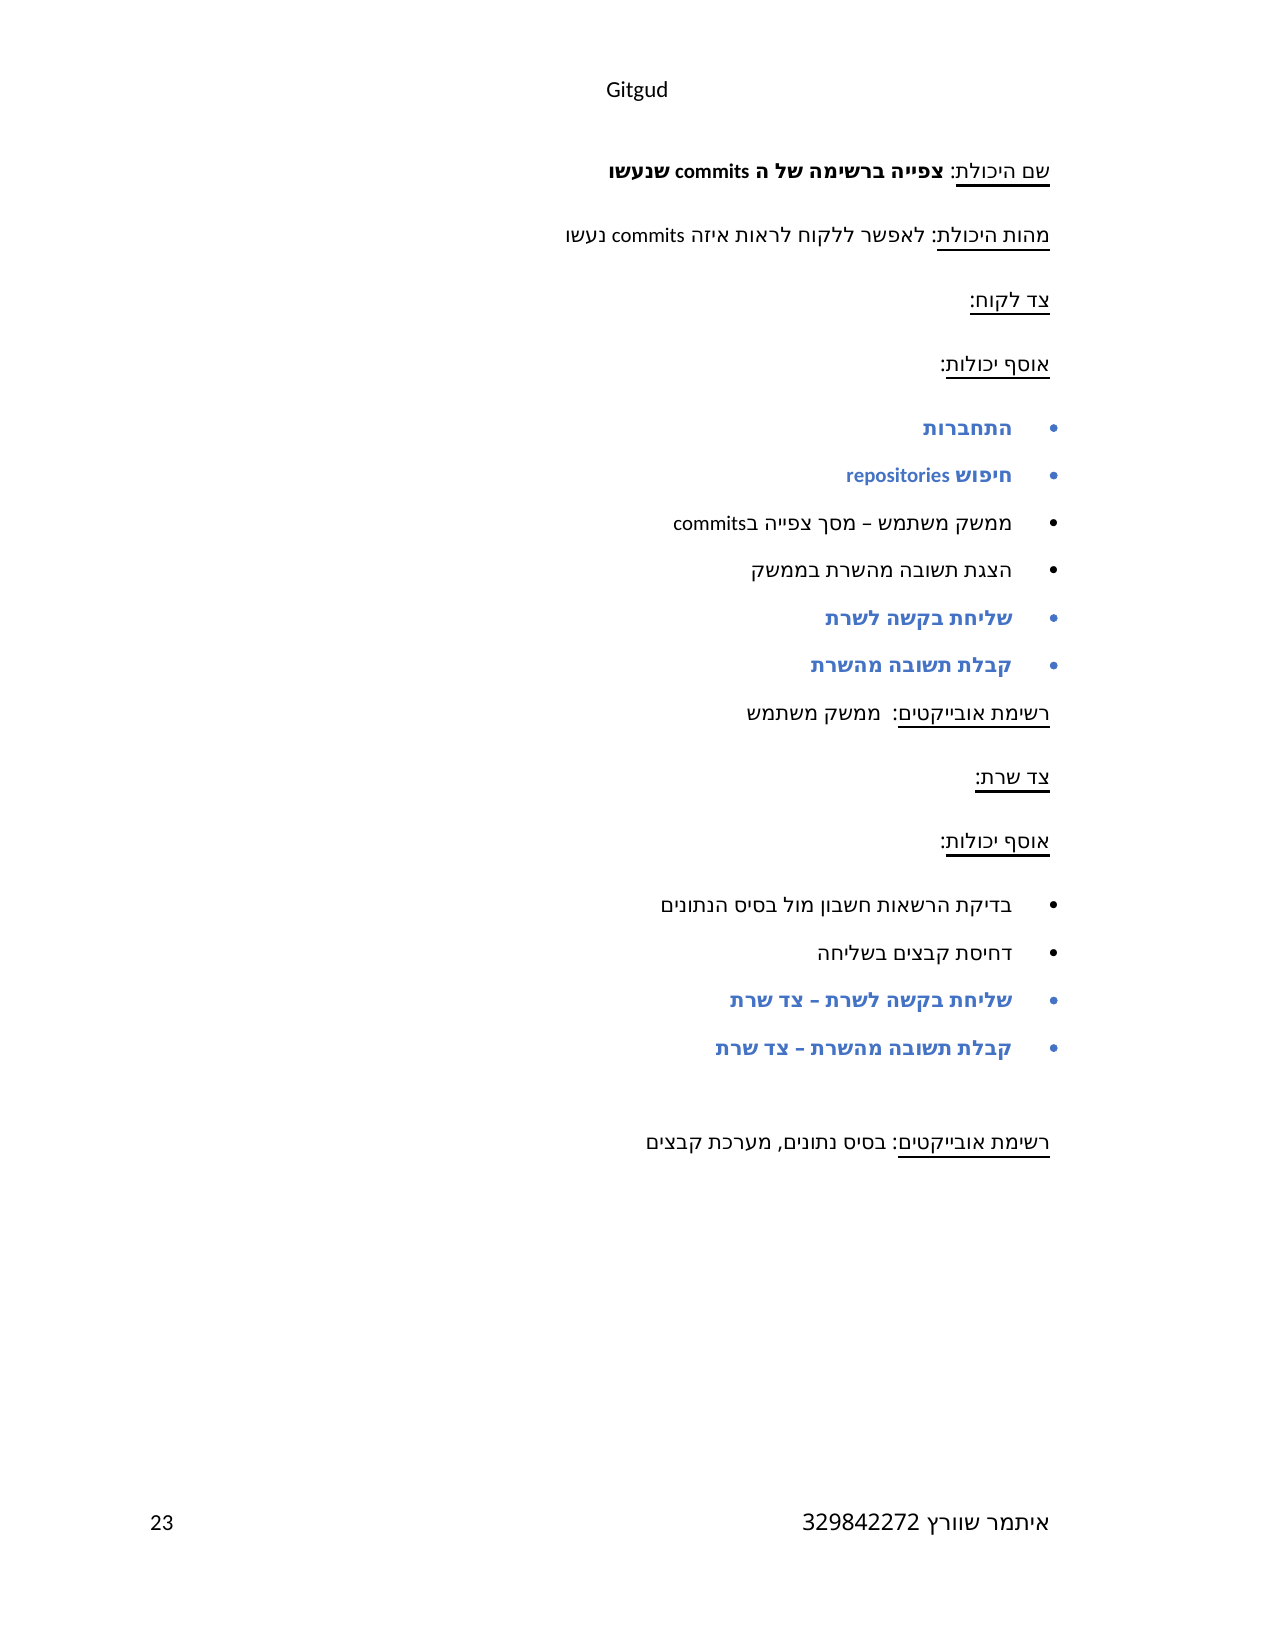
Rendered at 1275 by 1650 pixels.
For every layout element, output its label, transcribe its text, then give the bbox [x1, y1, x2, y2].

text רשימת אובייקטים: ממשק משתמש [150, 692, 1125, 736]
text אוסף יכולות: [150, 342, 1050, 387]
list הצגת תשובה מהשרת בממשק [150, 549, 1050, 593]
text רשימת אובייקטים: בסיס נתונים, מערכת קבצים [150, 1121, 1125, 1165]
text שם היכולת: צפייה ברשימה של ה commits שנעשו [150, 150, 1050, 194]
list ממשק משתמש – מסך צפייה בcommits [150, 502, 1050, 546]
list קבלת תשובה מהשרת [150, 644, 1050, 688]
list שליחת בקשה לשרת – צד שרת [150, 979, 1050, 1023]
list שליחת בקשה לשרת [150, 597, 1050, 641]
text מהות היכולת: לאפשר ללקוח לראות איזה commits נעשו [150, 214, 1050, 258]
list דחיסת קבצים בשליחה [150, 932, 1050, 976]
list התחברות [150, 407, 1050, 451]
text צד לקוח: [150, 278, 1050, 322]
text אוסף יכולות: [150, 820, 1050, 864]
list חיפוש repositories [150, 454, 1050, 498]
list בדיקת הרשאות חשבון מול בסיס הנתונים [150, 884, 1050, 928]
list קבלת תשובה מהשרת – צד שרת [150, 1027, 1050, 1071]
text צד שרת: [150, 756, 1050, 800]
